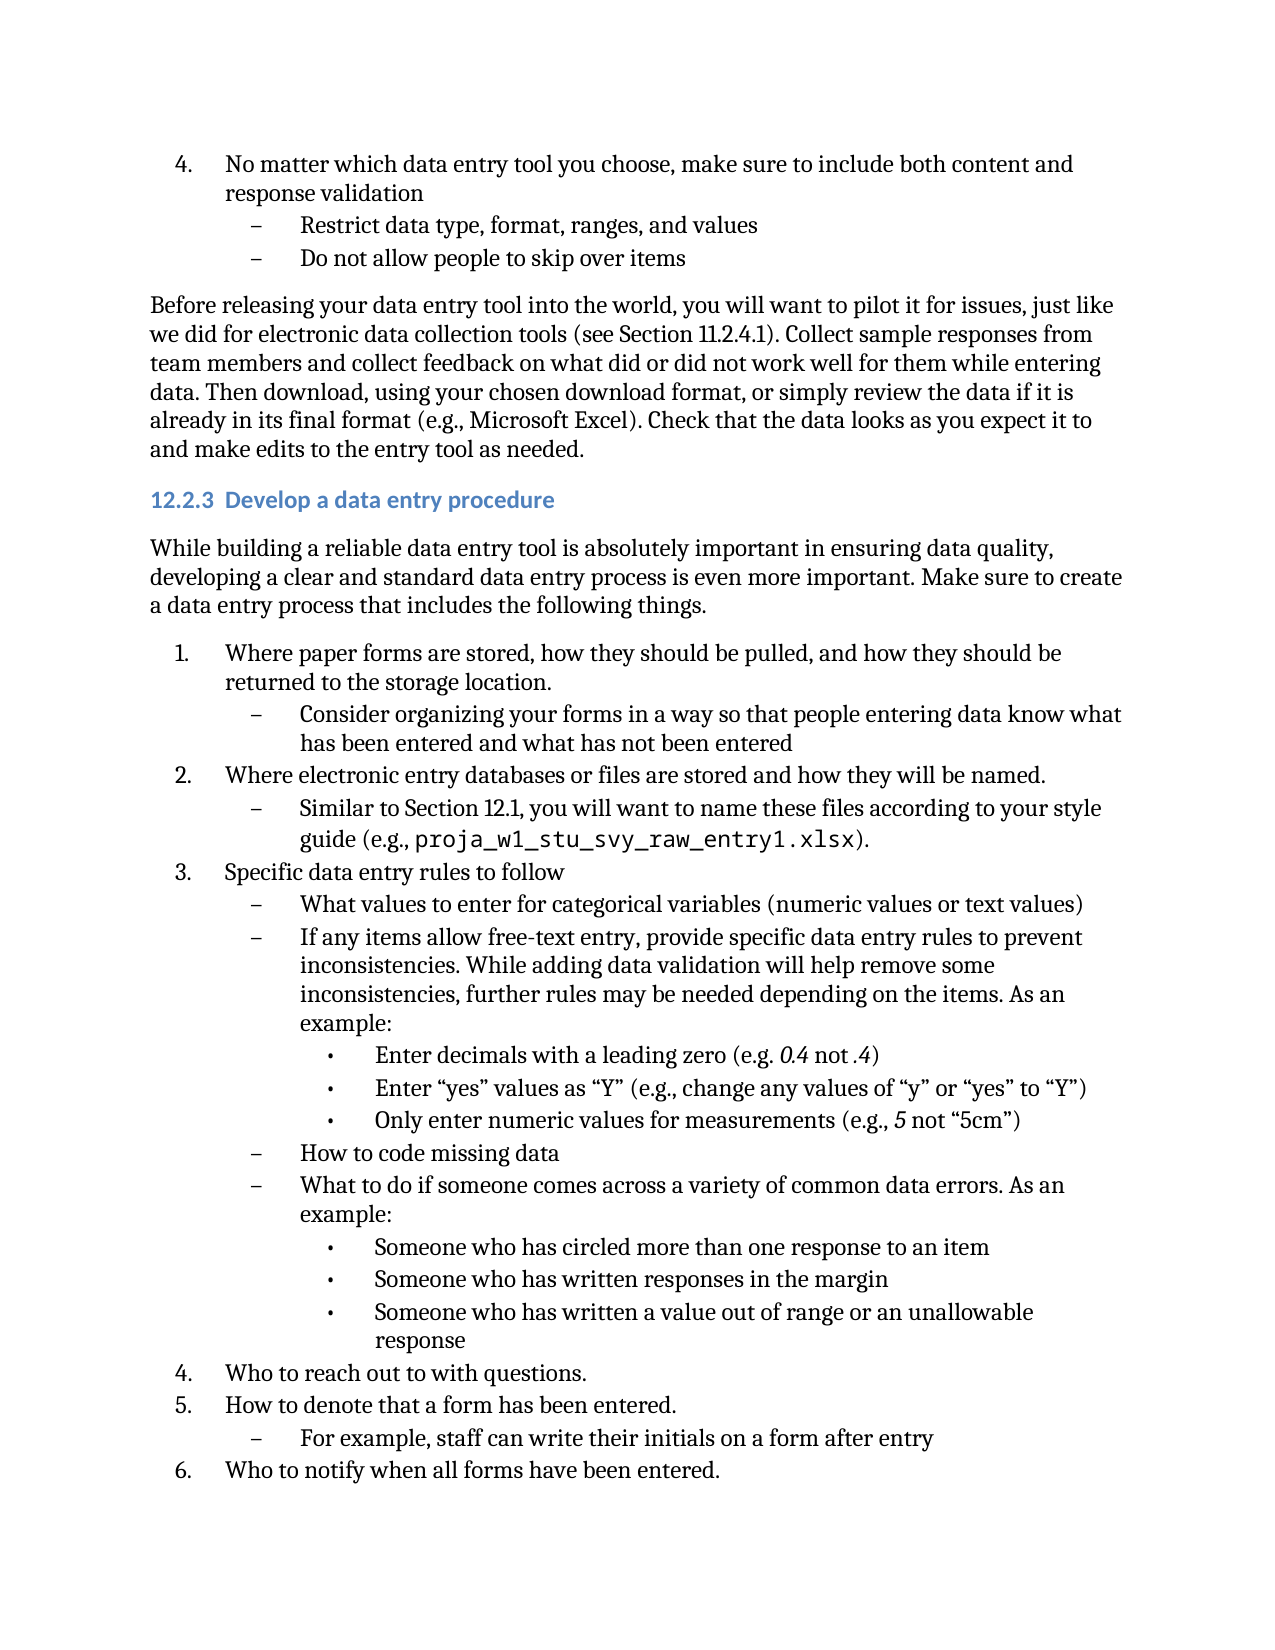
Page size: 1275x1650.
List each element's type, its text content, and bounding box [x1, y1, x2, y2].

list For example, staff can write their initials on a form after entry [250, 1424, 1125, 1453]
list What to do if someone comes across a variety of common data errors. As an example: [250, 1171, 1125, 1229]
list Who to reach out to with questions. [175, 1359, 1125, 1388]
list What values to enter for categorical variables (numeric values or text values) [250, 890, 1125, 919]
list Who to notify when all forms have been entered. [175, 1456, 1125, 1485]
list Where electronic entry databases or files are stored and how they will be named. [175, 761, 1125, 790]
list Similar to Section 12.1, you will want to name these files according to your style guide (e.g., proja_w1_stu_svy_raw_entry1.xlsx). [250, 794, 1125, 854]
list Do not allow people to skip over items [250, 244, 1125, 272]
list Someone who has written a value out of range or an unallowable response [325, 1298, 1125, 1355]
list Enter decimals with a leading zero (e.g. 0.4 not .4) [325, 1041, 1125, 1070]
list How to denote that a form has been entered. [175, 1391, 1125, 1420]
list Someone who has circled more than one response to an item [325, 1233, 1125, 1261]
list Enter “yes” values as “Y” (e.g., change any values of “y” or “yes” to “Y”) [325, 1074, 1125, 1103]
subtitle 12.2.3 Develop a data entry procedure [150, 484, 1125, 515]
list If any items allow free-text entry, provide specific data entry rules to prevent inconsistencies. While adding data validation will help remove some inconsistencies, further rules may be needed depending on the items. As an example: [250, 923, 1125, 1038]
list Where paper forms are stored, how they should be pulled, and how they should be returned to the storage location. [175, 639, 1125, 696]
list Someone who has written responses in the margin [325, 1265, 1125, 1294]
list Specific data entry rules to follow [175, 858, 1125, 886]
list Only enter numeric values for measurements (e.g., 5 not “5cm”) [325, 1106, 1125, 1135]
list No matter which data entry tool you choose, make sure to include both content and response validation [175, 150, 1125, 207]
list Restrict data type, format, ranges, and values [250, 211, 1125, 240]
text While building a reliable data entry tool is absolutely important in ensuring data quality, developing a clear and standard data entry process is even more important. Make sure to create a data entry process that includes the following things. [150, 534, 1125, 620]
text Before releasing your data entry tool into the world, you will want to pilot it for issues, just like we did for electronic data collection tools (see Section 11.2.4.1). Collect sample responses from team members and collect feedback on what did or did not work well for them while entering data. Then download, using your chosen download format, or simply review the data if it is already in its final format (e.g., Microsoft Excel). Check that the data looks as you expect it to and make edits to the entry tool as needed. [150, 291, 1125, 464]
list Consider organizing your forms in a way so that people entering data know what has been entered and what has not been entered [250, 700, 1125, 758]
list How to code missing data [250, 1139, 1125, 1168]
